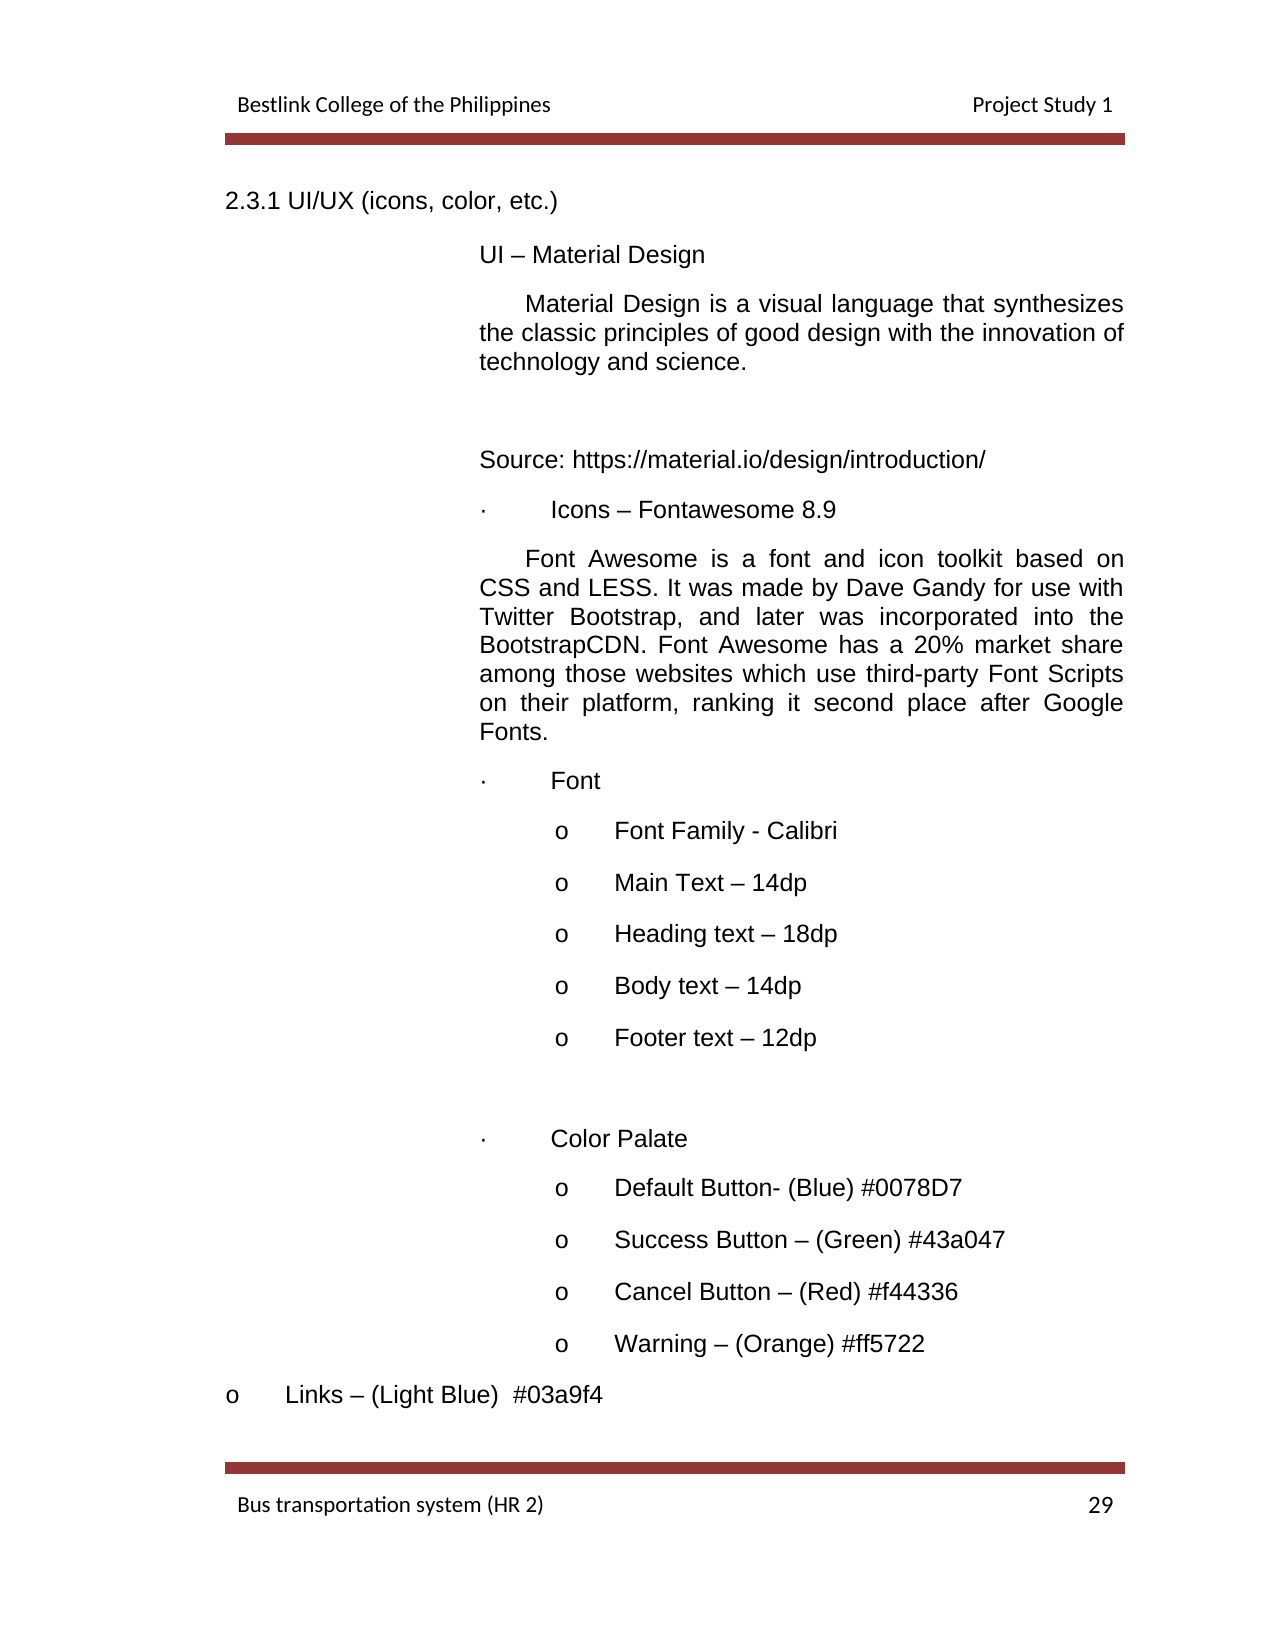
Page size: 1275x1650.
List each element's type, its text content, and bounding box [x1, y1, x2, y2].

text o Heading text – 18dp [554, 919, 1125, 950]
text o Links – (Light Blue) #03a9f4 [225, 1380, 1125, 1411]
text Font Awesome is a font and icon toolkit based on CSS and LESS. It was made by Dave Gandy for use with Twitter Bootstrap, and later was incorporated into the BootstrapCDN. Font Awesome has a 20% market share among those websites which use third-party Font Scripts on their platform, ranking it second place after Google Fonts. [479, 544, 1125, 746]
text Source: https://material.io/design/introduction/ [479, 445, 1125, 474]
text · Color Palate [479, 1124, 1125, 1152]
text o Default Button- (Blue) #0078D7 [554, 1173, 1125, 1204]
text o Body text – 14dp [554, 971, 1125, 1002]
text o Footer text – 12dp [554, 1023, 1125, 1054]
text o Warning – (Orange) #ff5722 [554, 1328, 1125, 1359]
text Material Design is a visual language that synthesizes the classic principles of good design with the innovation of technology and science. [479, 289, 1125, 375]
text 2.3.1 UI/UX (icons, color, etc.) [225, 186, 1125, 214]
text o Cancel Button – (Red) #f44336 [554, 1277, 1125, 1308]
text o Main Text – 14dp [554, 868, 1125, 899]
text · Font [479, 766, 1125, 795]
text · Icons – Fontawesome 8.9 [479, 495, 1125, 523]
text o Font Family - Calibri [554, 816, 1125, 847]
text o Success Button – (Green) #43a047 [554, 1225, 1125, 1256]
text UI – Material Design [479, 239, 1125, 268]
